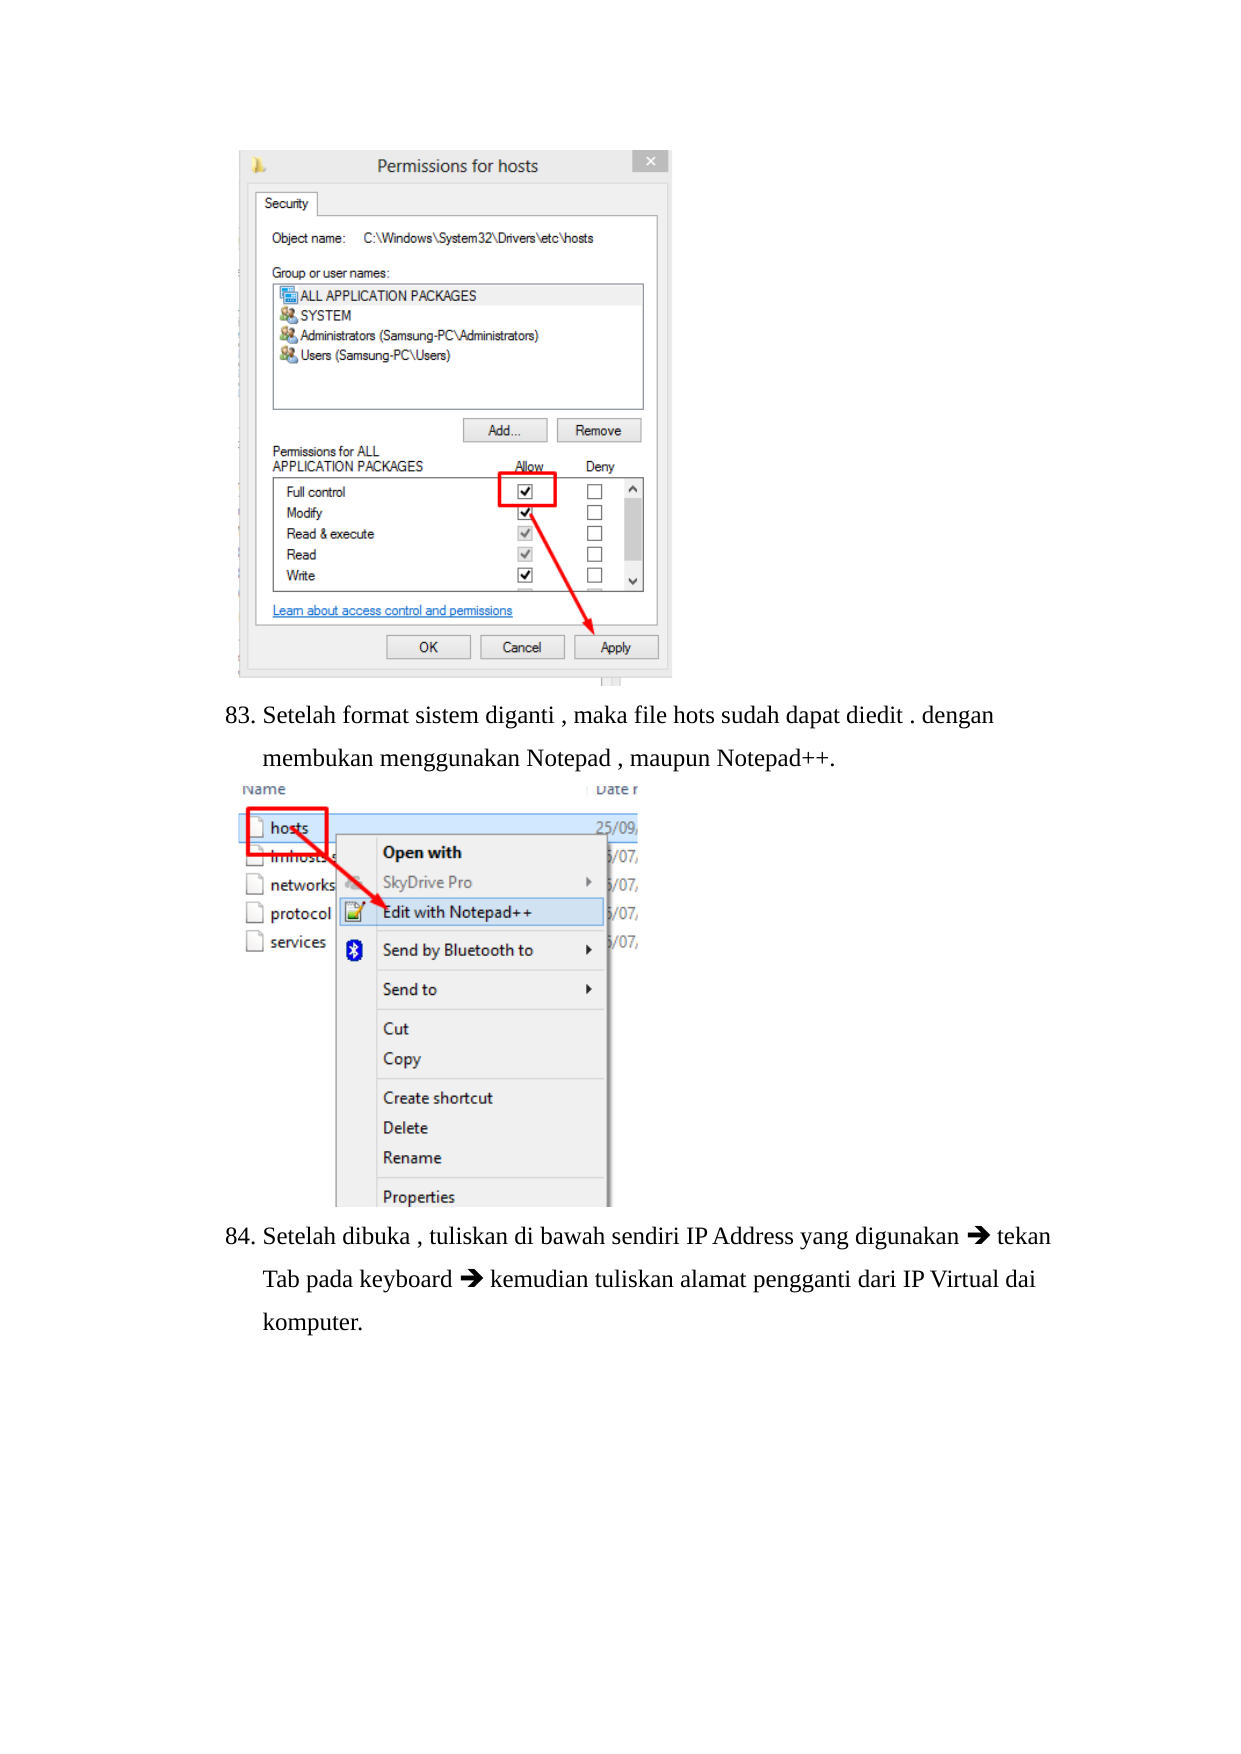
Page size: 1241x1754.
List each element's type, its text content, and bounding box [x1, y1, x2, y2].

picture [238, 150, 673, 686]
list Setelah format sistem diganti , maka file hots sudah dapat diedit . dengan membukan menggunakan Notepad , maupun Notepad++. [225, 700, 1090, 772]
list Setelah dibuka , tuliskan di bawah sendiri IP Address yang digunakan tekan Tab pada keyboard kemudian tuliskan alamat pengganti dari IP Virtual dai komputer. [225, 1221, 1090, 1336]
picture [238, 786, 638, 1207]
